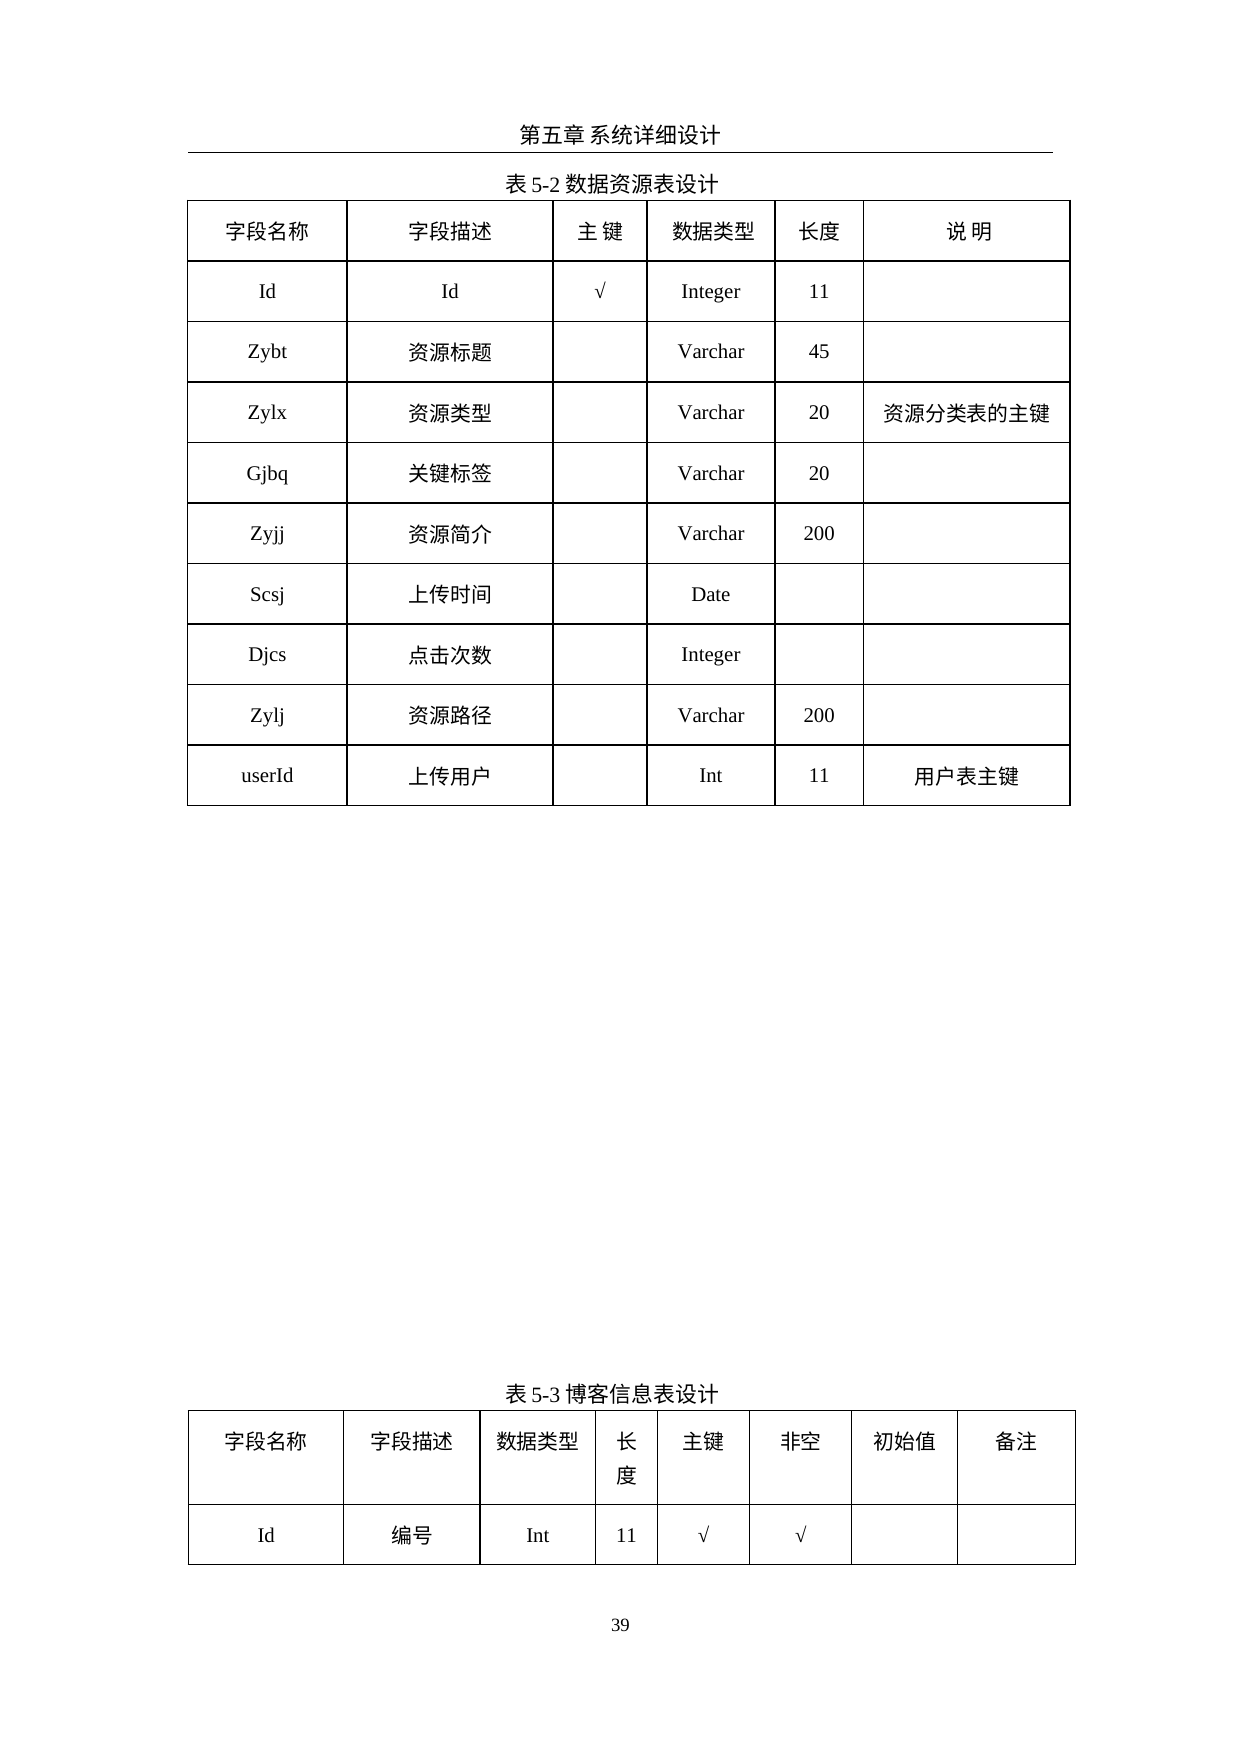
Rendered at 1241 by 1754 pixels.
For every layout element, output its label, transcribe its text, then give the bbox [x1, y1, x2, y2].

table_header 主 键 [554, 201, 646, 260]
table_cell 上传用户 [348, 746, 552, 805]
table_cell 资源类型 [348, 383, 552, 442]
table_header 字段名称 [188, 201, 346, 260]
table_cell [958, 1505, 1075, 1564]
table_header 数据类型 [481, 1411, 595, 1504]
text 表5-2 数据资源表设计 [187, 166, 1053, 199]
table_cell 200 [776, 685, 863, 744]
table_cell √ [554, 262, 646, 321]
table_cell 资源分类表的主键 [864, 383, 1069, 442]
table_cell Djcs [188, 625, 346, 684]
table_cell 20 [776, 443, 863, 502]
table_cell 45 [776, 322, 863, 381]
table_cell [554, 322, 646, 381]
table_header 字段名称 [189, 1411, 343, 1504]
table_header 数据类型 [648, 201, 774, 260]
table_header 初始值 [852, 1411, 957, 1504]
table_cell [554, 504, 646, 563]
table_cell [864, 322, 1069, 381]
table_cell Integer [648, 262, 774, 321]
table_cell [554, 746, 646, 805]
table_cell 关键标签 [348, 443, 552, 502]
table_header 长度 [596, 1411, 657, 1504]
table_cell Id [188, 262, 346, 321]
table_cell 200 [776, 504, 863, 563]
table_header 字段描述 [348, 201, 552, 260]
table_header 字段描述 [344, 1411, 479, 1504]
table_cell [554, 685, 646, 744]
table_cell 资源路径 [348, 685, 552, 744]
table_cell Id [189, 1505, 343, 1564]
table_cell √ [658, 1505, 749, 1564]
table_cell [864, 625, 1069, 684]
table_cell [776, 625, 863, 684]
table_cell Varchar [648, 383, 774, 442]
table_header 备注 [958, 1411, 1075, 1504]
table_cell 编号 [344, 1505, 479, 1564]
table_cell Varchar [648, 685, 774, 744]
table_cell 点击次数 [348, 625, 552, 684]
table_cell [864, 564, 1069, 623]
table_cell Zyjj [188, 504, 346, 563]
table_cell [554, 443, 646, 502]
table_cell [554, 383, 646, 442]
table_cell Date [648, 564, 774, 623]
table_cell [852, 1505, 957, 1564]
table_cell 11 [776, 746, 863, 805]
table_cell [554, 625, 646, 684]
table_cell userId [188, 746, 346, 805]
table_cell 11 [776, 262, 863, 321]
table_cell Zybt [188, 322, 346, 381]
table_cell Integer [648, 625, 774, 684]
table_cell 20 [776, 383, 863, 442]
table_cell Id [348, 262, 552, 321]
table_cell [554, 564, 646, 623]
table_cell Varchar [648, 443, 774, 502]
table_cell 资源标题 [348, 322, 552, 381]
table_cell 11 [596, 1505, 657, 1564]
table_cell Zylj [188, 685, 346, 744]
table_cell 资源简介 [348, 504, 552, 563]
table_cell Scsj [188, 564, 346, 623]
table_cell Varchar [648, 504, 774, 563]
table_header 非空 [750, 1411, 851, 1504]
text 表5-3 博客信息表设计 [187, 1376, 1053, 1410]
table_cell 用户表主键 [864, 746, 1069, 805]
table_cell Gjbq [188, 443, 346, 502]
table_cell [864, 443, 1069, 502]
table_cell [864, 685, 1069, 744]
table_cell [864, 504, 1069, 563]
table_cell Int [481, 1505, 595, 1564]
table_header 主键 [658, 1411, 749, 1504]
table_cell [776, 564, 863, 623]
table_cell [864, 262, 1069, 321]
table_cell √ [750, 1505, 851, 1564]
table_cell 上传时间 [348, 564, 552, 623]
table_header 说 明 [864, 201, 1069, 260]
table_header 长度 [776, 201, 863, 260]
table_cell Int [648, 746, 774, 805]
table_cell Zylx [188, 383, 346, 442]
table_cell Varchar [648, 322, 774, 381]
